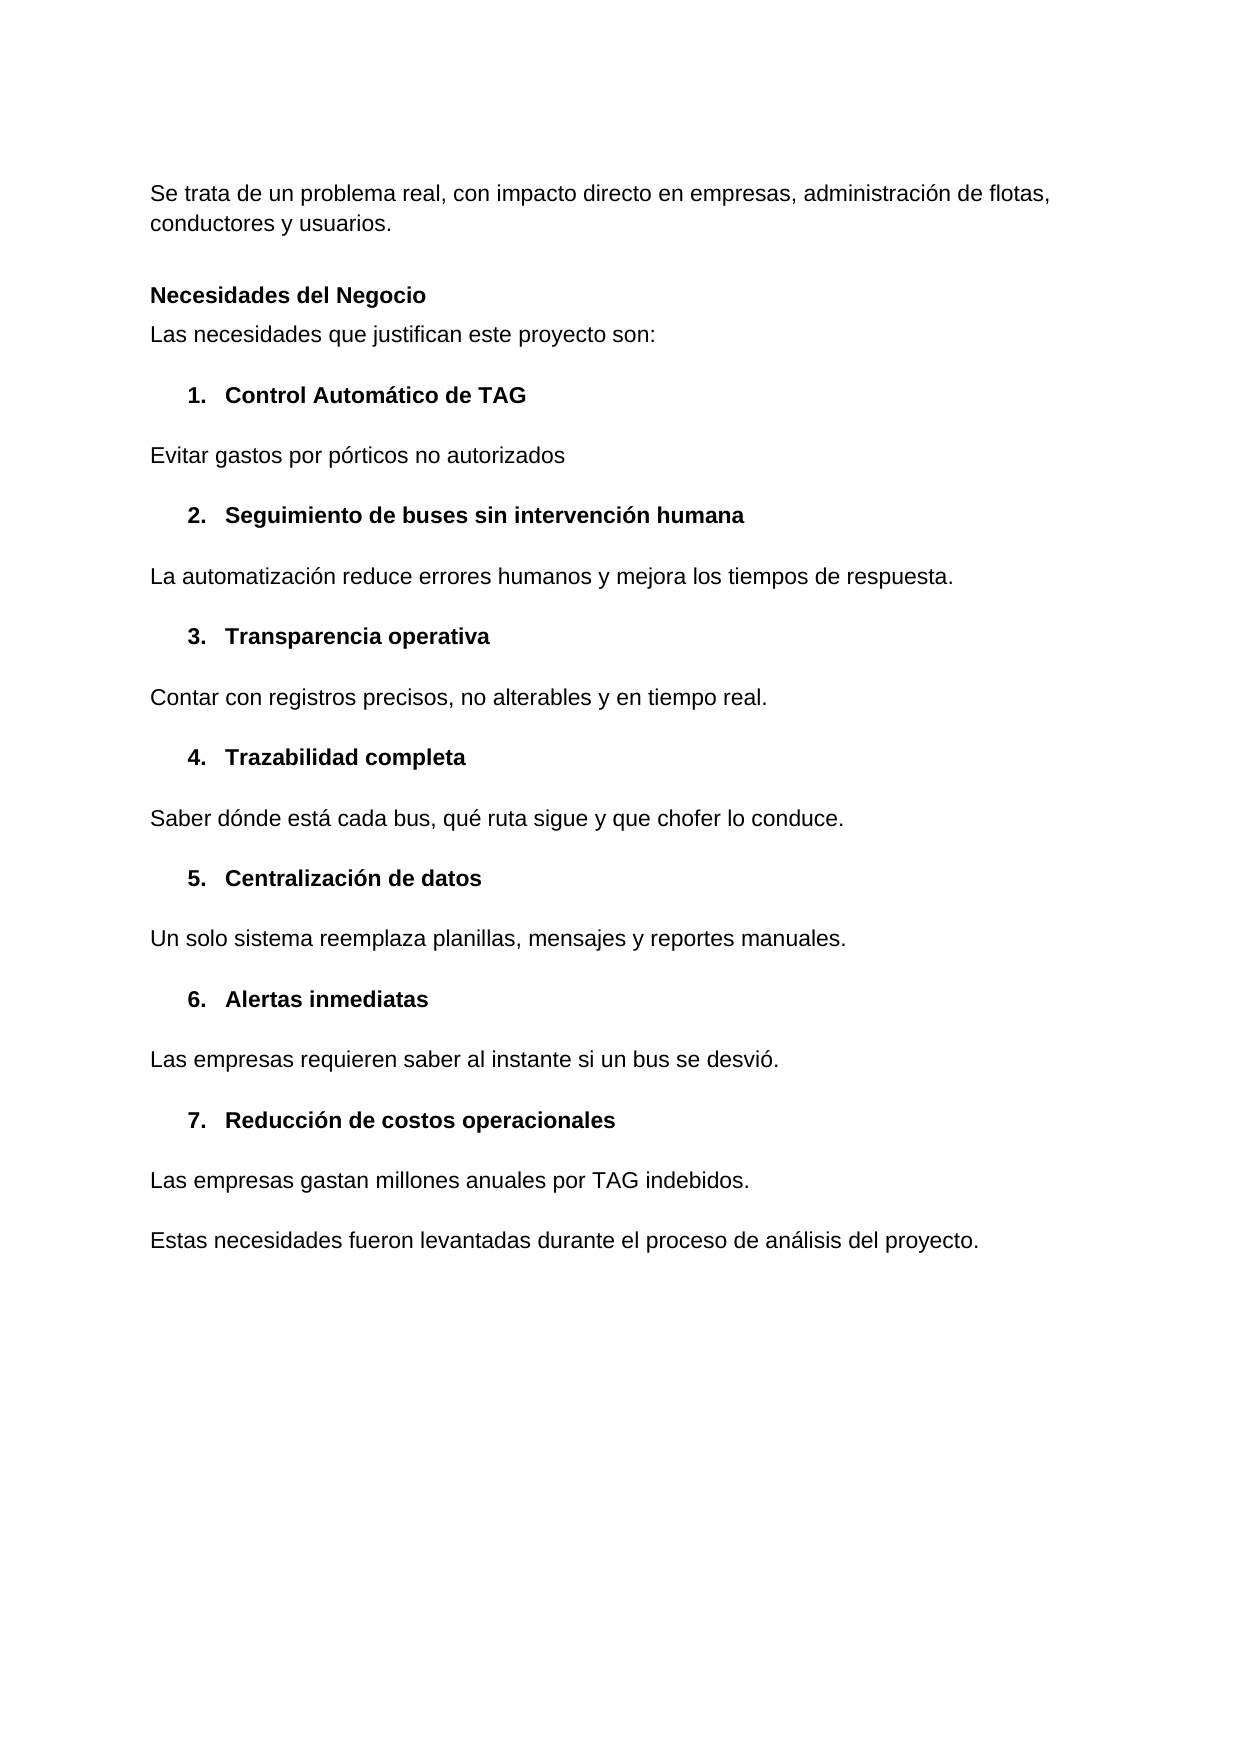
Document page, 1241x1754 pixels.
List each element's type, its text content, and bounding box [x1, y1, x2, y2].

text La automatización reduce errores humanos y mejora los tiempos de respuesta. [150, 563, 1090, 589]
list Seguimiento de buses sin intervención humana [187, 502, 1090, 529]
text Evitar gastos por pórticos no autorizados [150, 442, 1090, 468]
text Estas necesidades fueron levantadas durante el proceso de análisis del proyecto. [150, 1227, 1090, 1254]
text Las necesidades que justifican este proyecto son: [150, 321, 1090, 347]
list Control Automático de TAG [187, 382, 1090, 408]
list Alertas inmediatas [187, 986, 1090, 1012]
text Se trata de un problema real, con impacto directo en empresas, administración de flotas, conductores y usuarios. [150, 180, 1090, 237]
text Contar con registros precisos, no alterables y en tiempo real. [150, 684, 1090, 710]
text Las empresas gastan millones anuales por TAG indebidos. [150, 1167, 1090, 1193]
text Saber dónde está cada bus, qué ruta sigue y que chofer lo conduce. [150, 804, 1090, 831]
list Reducción de costos operacionales [187, 1107, 1090, 1133]
subtitle Necesidades del Negocio [150, 282, 1090, 309]
text Un solo sistema reemplaza planillas, mensajes y reportes manuales. [150, 925, 1090, 952]
text Las empresas requieren saber al instante si un bus se desvió. [150, 1046, 1090, 1072]
list Trazabilidad completa [187, 744, 1090, 770]
list Centralización de datos [187, 865, 1090, 891]
list Transparencia operativa [187, 623, 1090, 649]
